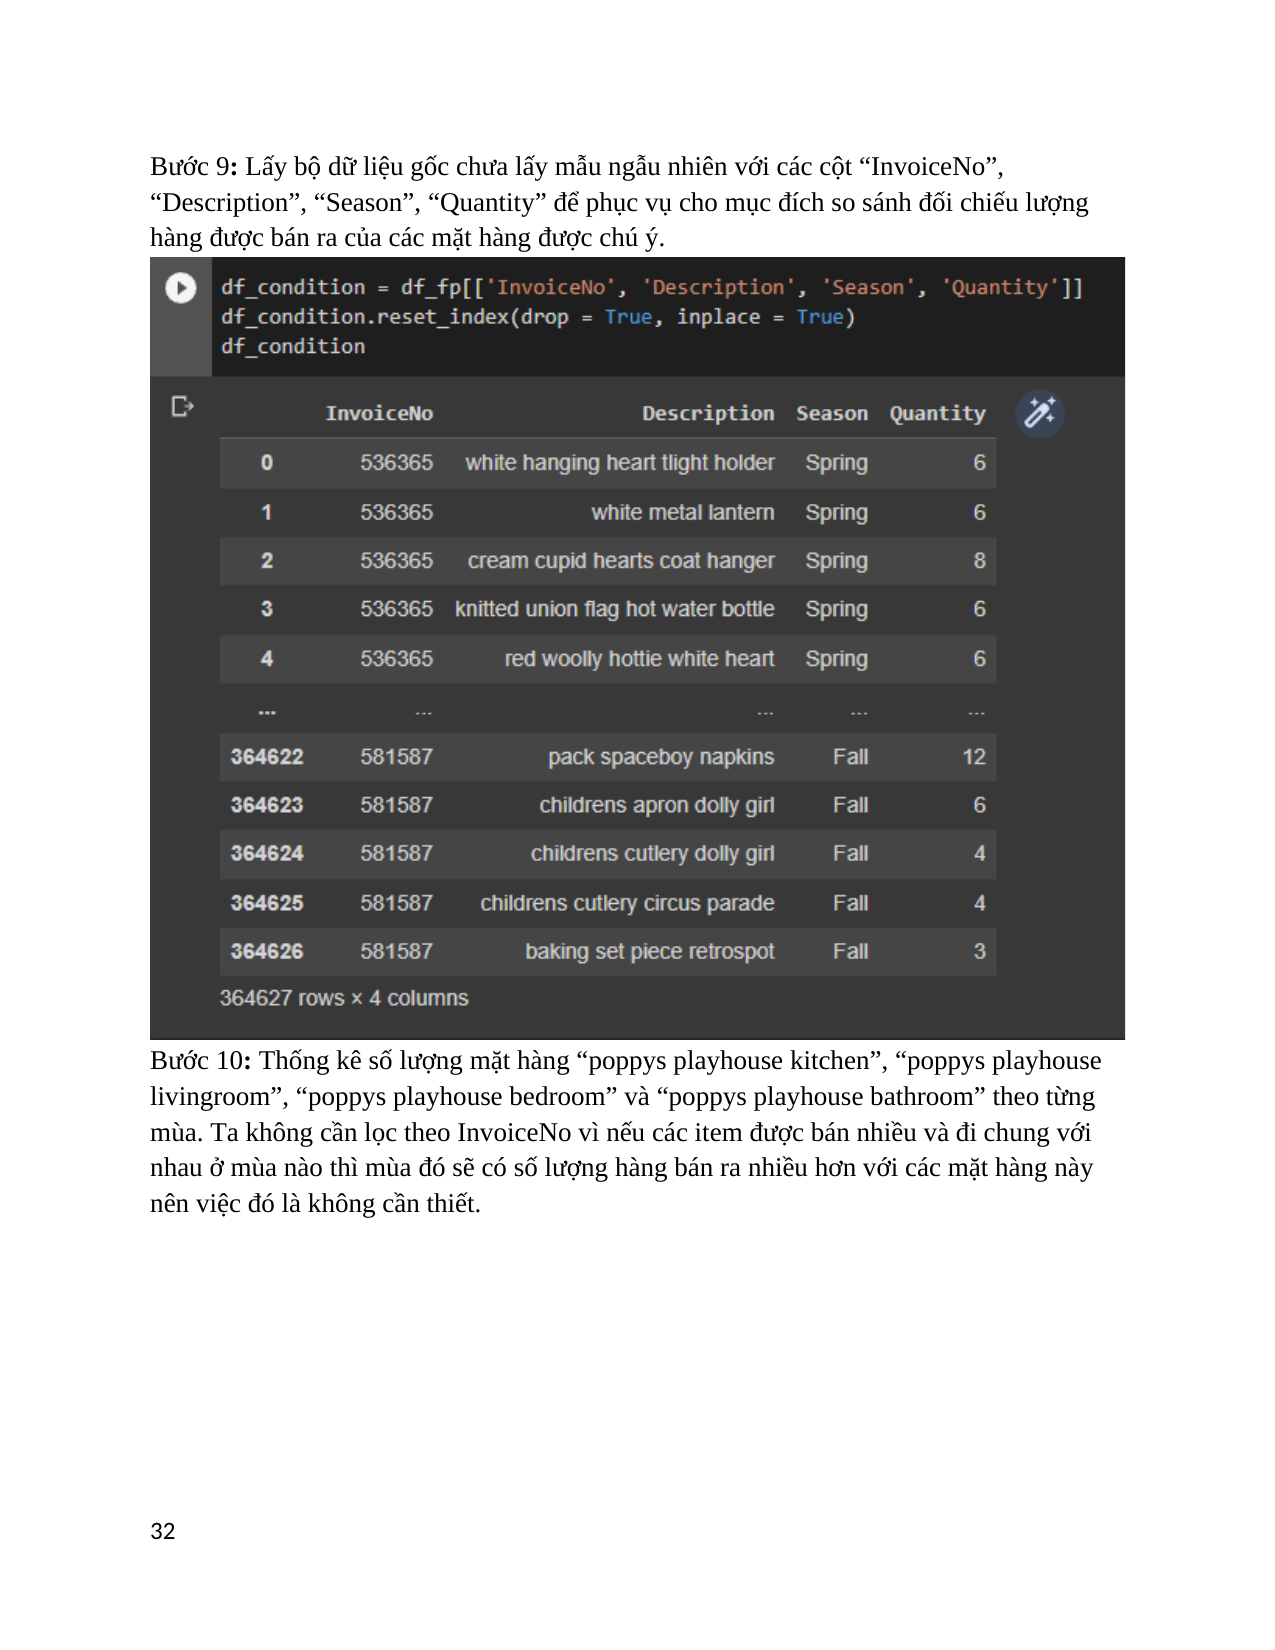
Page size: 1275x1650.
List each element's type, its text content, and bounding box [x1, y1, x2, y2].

text Bước 10: Thống kê số lượng mặt hàng “poppys playhouse kitchen”, “poppys playhouse livingroom”, “poppys playhouse bedroom” và “poppys playhouse bathroom” theo từng mùa. Ta không cần lọc theo InvoiceNo vì nếu các item được bán nhiều và đi chung với nhau ở mùa nào thì mùa đó sẽ có số lượng hàng bán ra nhiều hơn với các mặt hàng này nên việc đó là không cần thiết. [150, 1044, 1125, 1218]
text Bước 9: Lấy bộ dữ liệu gốc chưa lấy mẫu ngẫu nhiên với các cột “InvoiceNo”, “Description”, “Season”, “Quantity” để phục vụ cho mục đích so sánh đối chiếu lượng hàng được bán ra của các mặt hàng được chú ý. [150, 150, 1125, 253]
picture [150, 257, 1125, 1040]
